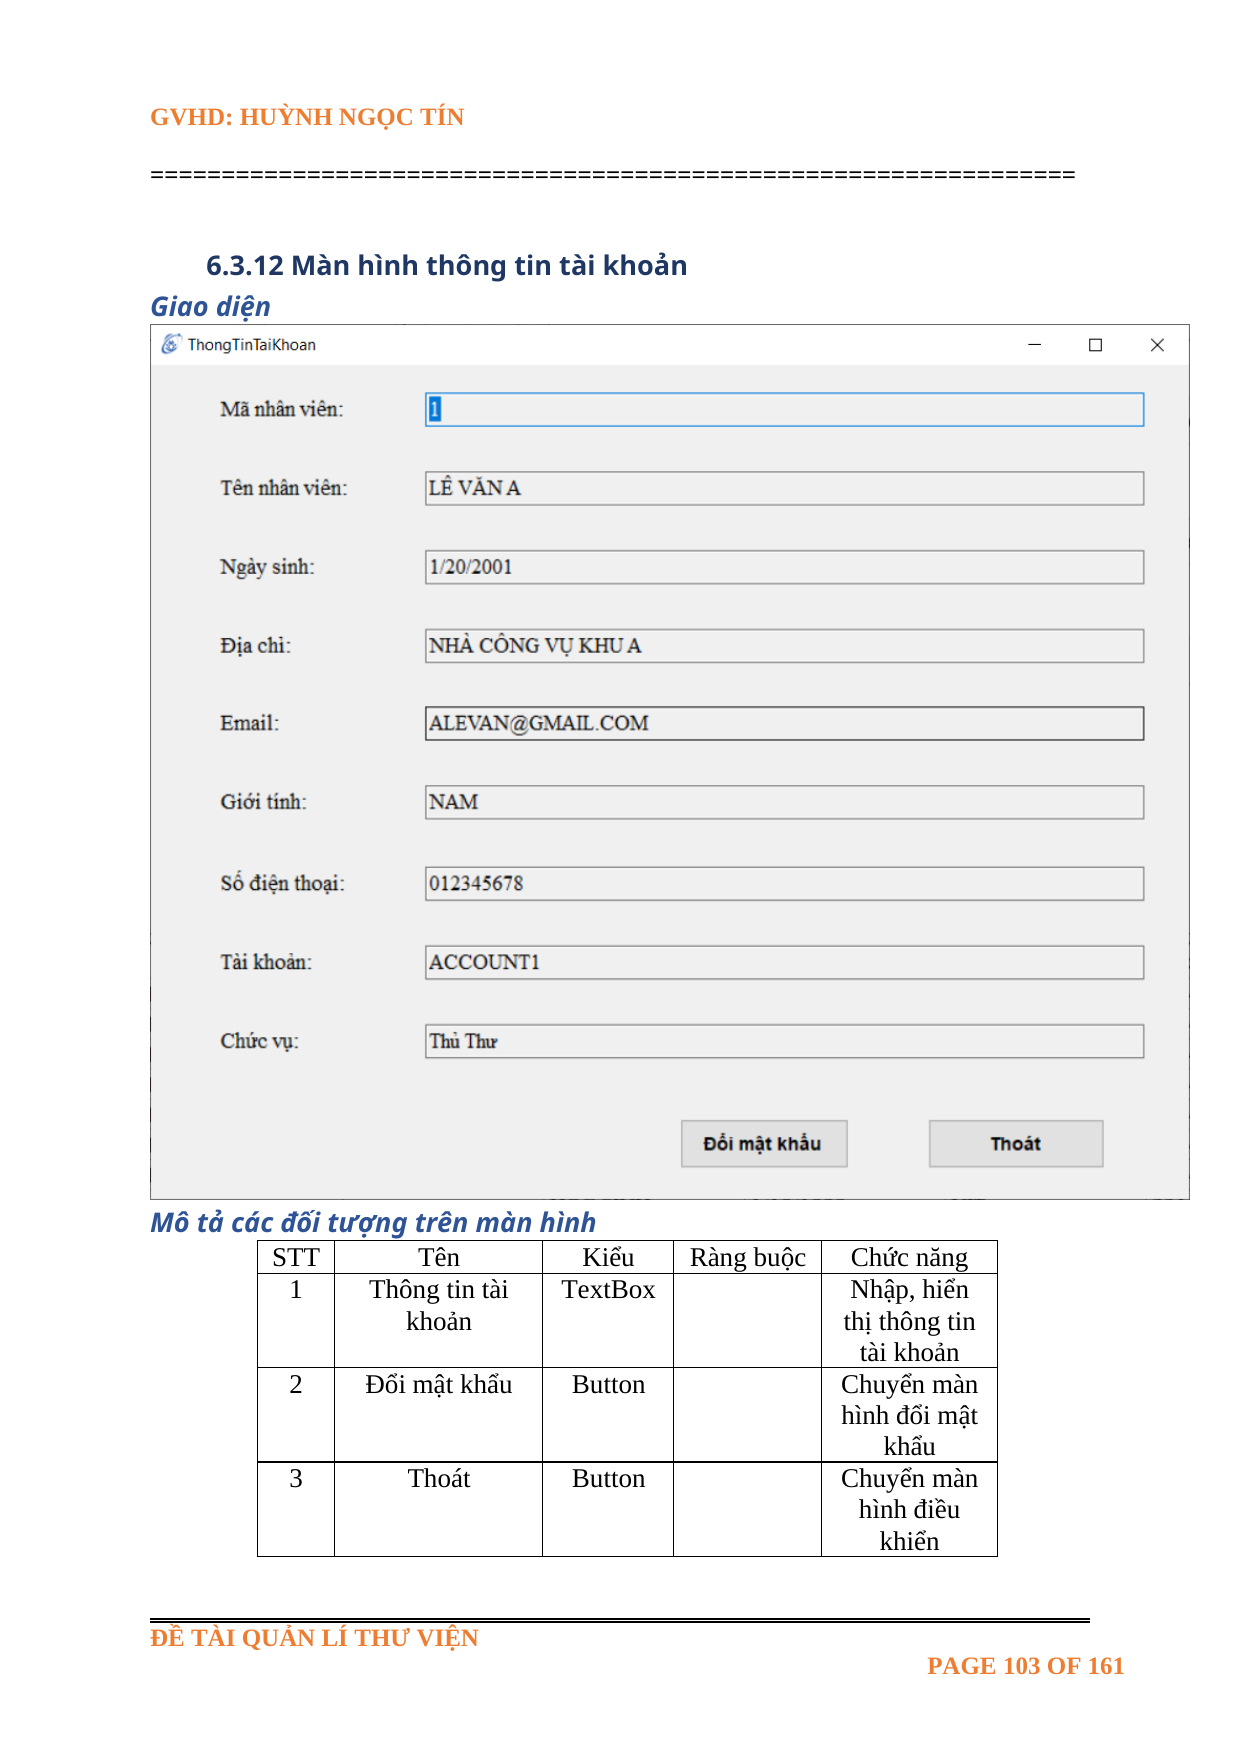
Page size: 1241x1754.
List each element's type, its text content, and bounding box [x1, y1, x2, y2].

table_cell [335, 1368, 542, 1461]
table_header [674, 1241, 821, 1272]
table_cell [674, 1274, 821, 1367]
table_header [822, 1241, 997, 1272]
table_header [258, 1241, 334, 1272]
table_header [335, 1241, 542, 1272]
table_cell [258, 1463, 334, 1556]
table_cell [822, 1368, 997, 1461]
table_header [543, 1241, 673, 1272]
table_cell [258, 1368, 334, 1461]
subtitle 6.3.12 Màn hình thông tin tài khoản [206, 246, 1087, 283]
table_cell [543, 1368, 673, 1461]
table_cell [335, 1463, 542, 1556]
subtitle Giao diện [150, 287, 1090, 324]
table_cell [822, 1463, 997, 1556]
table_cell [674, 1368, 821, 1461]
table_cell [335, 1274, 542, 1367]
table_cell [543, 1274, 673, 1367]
subtitle Mô tả các đối tượng trên màn hình [150, 1203, 1090, 1240]
picture [150, 324, 1190, 1200]
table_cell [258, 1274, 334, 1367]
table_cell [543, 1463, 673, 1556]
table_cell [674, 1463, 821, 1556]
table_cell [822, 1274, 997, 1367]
